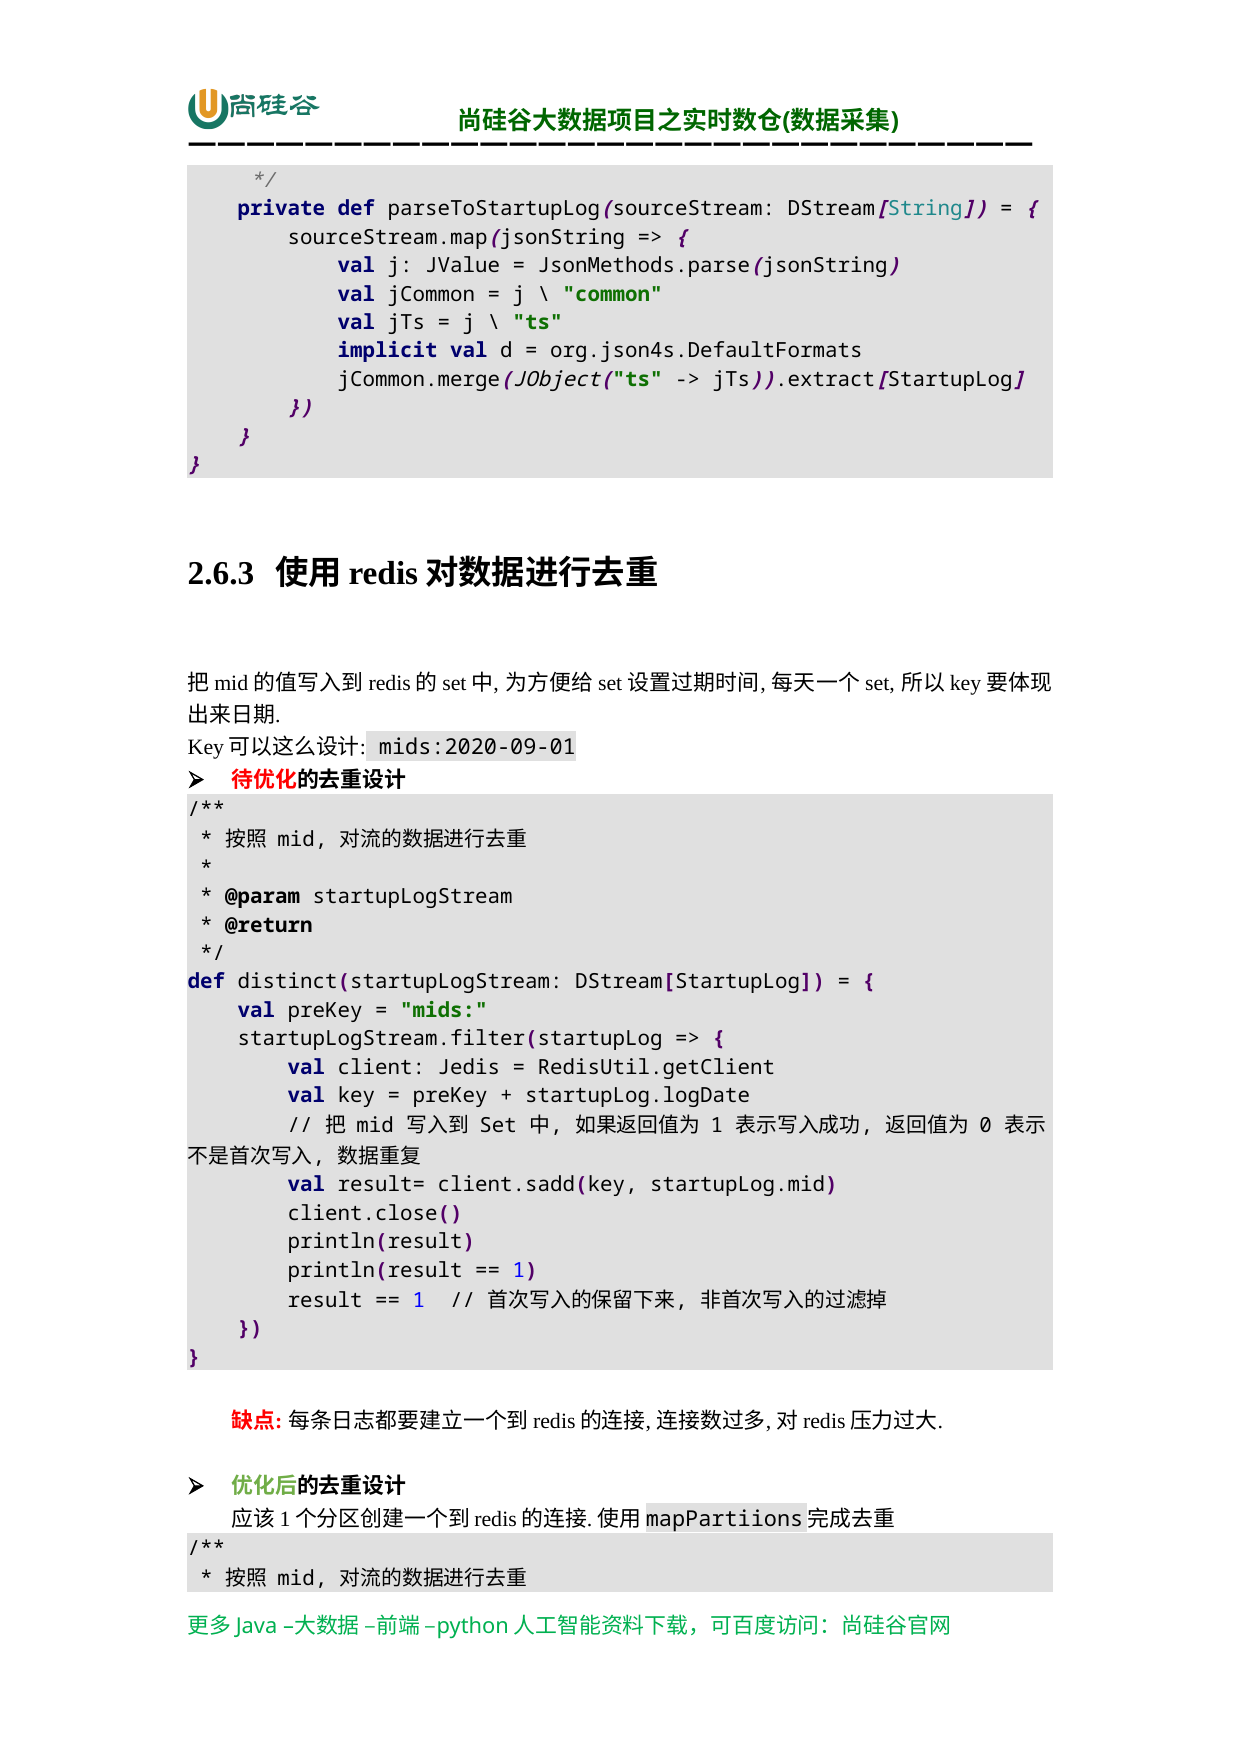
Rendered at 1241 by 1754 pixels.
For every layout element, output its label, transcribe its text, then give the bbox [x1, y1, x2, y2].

text * [187, 853, 1053, 881]
text */ [187, 938, 1053, 967]
text sourceStream.map(jsonString => { [187, 222, 1053, 250]
text val client: Jedis = RedisUtil.getClient [187, 1052, 1053, 1080]
text result == 1 // 首次写入的保留下来, 非首次写入的过滤掉 [187, 1283, 1053, 1313]
text }) [187, 392, 1053, 421]
list 应该1个分区创建一个到redis的连接. 使用mapPartiions完成去重 [231, 1500, 1053, 1533]
text def distinct(startupLogStream: DStream[StartupLog]) = { [187, 967, 1053, 995]
text val key = preKey + startupLog.logDate [187, 1080, 1053, 1109]
list 缺点: 每条日志都要建立一个到redis的连接, 连接数过多, 对redis压力过大. [231, 1403, 1053, 1435]
text startupLogStream.filter(startupLog => { [187, 1023, 1053, 1052]
picture [187, 88, 321, 130]
text implicit val d = org.json4s.DefaultFormats [187, 336, 1053, 364]
text println(result == 1) [187, 1255, 1053, 1283]
text jCommon.merge(JObject("ts" -> jTs)).extract[StartupLog] [187, 364, 1053, 392]
text client.close() [187, 1198, 1053, 1226]
text println(result) [187, 1226, 1053, 1255]
list 优化后的去重设计 [187, 1468, 1053, 1500]
text // 把 mid 写入到 Set 中, 如果返回值为 1 表示写入成功, 返回值为 0 表示不是首次写入, 数据重复 [187, 1109, 1053, 1169]
text val jTs = j \ "ts" [187, 307, 1053, 336]
text * @param startupLogStream [187, 881, 1053, 910]
text }) [187, 1313, 1053, 1342]
text * 按照 mid, 对流的数据进行去重 [187, 1561, 1053, 1592]
text * @return [187, 910, 1053, 938]
text */ [187, 165, 1053, 193]
subtitle 使用redis对数据进行去重 [187, 537, 1053, 602]
text * 按照 mid, 对流的数据进行去重 [187, 822, 1053, 853]
list 待优化的去重设计 [187, 762, 1053, 794]
text private def parseToStartupLog(sourceStream: DStream[String]) = { [187, 193, 1053, 222]
text } [187, 1342, 1053, 1370]
text } [187, 449, 1053, 478]
text } [187, 421, 1053, 449]
text /** [187, 1533, 1053, 1561]
text val result= client.sadd(key, startupLog.mid) [187, 1169, 1053, 1198]
text Key可以这么设计: mids:2020-09-01 [187, 729, 1053, 762]
text val jCommon = j \ "common" [187, 279, 1053, 307]
text 把mid的值写入到redis的set中, 为方便给set设置过期时间, 每天一个set, 所以key要体现出来日期. [187, 664, 1053, 729]
text /** [187, 794, 1053, 822]
text val j: JValue = JsonMethods.parse(jsonString) [187, 250, 1053, 279]
text val preKey = "mids:" [187, 995, 1053, 1023]
